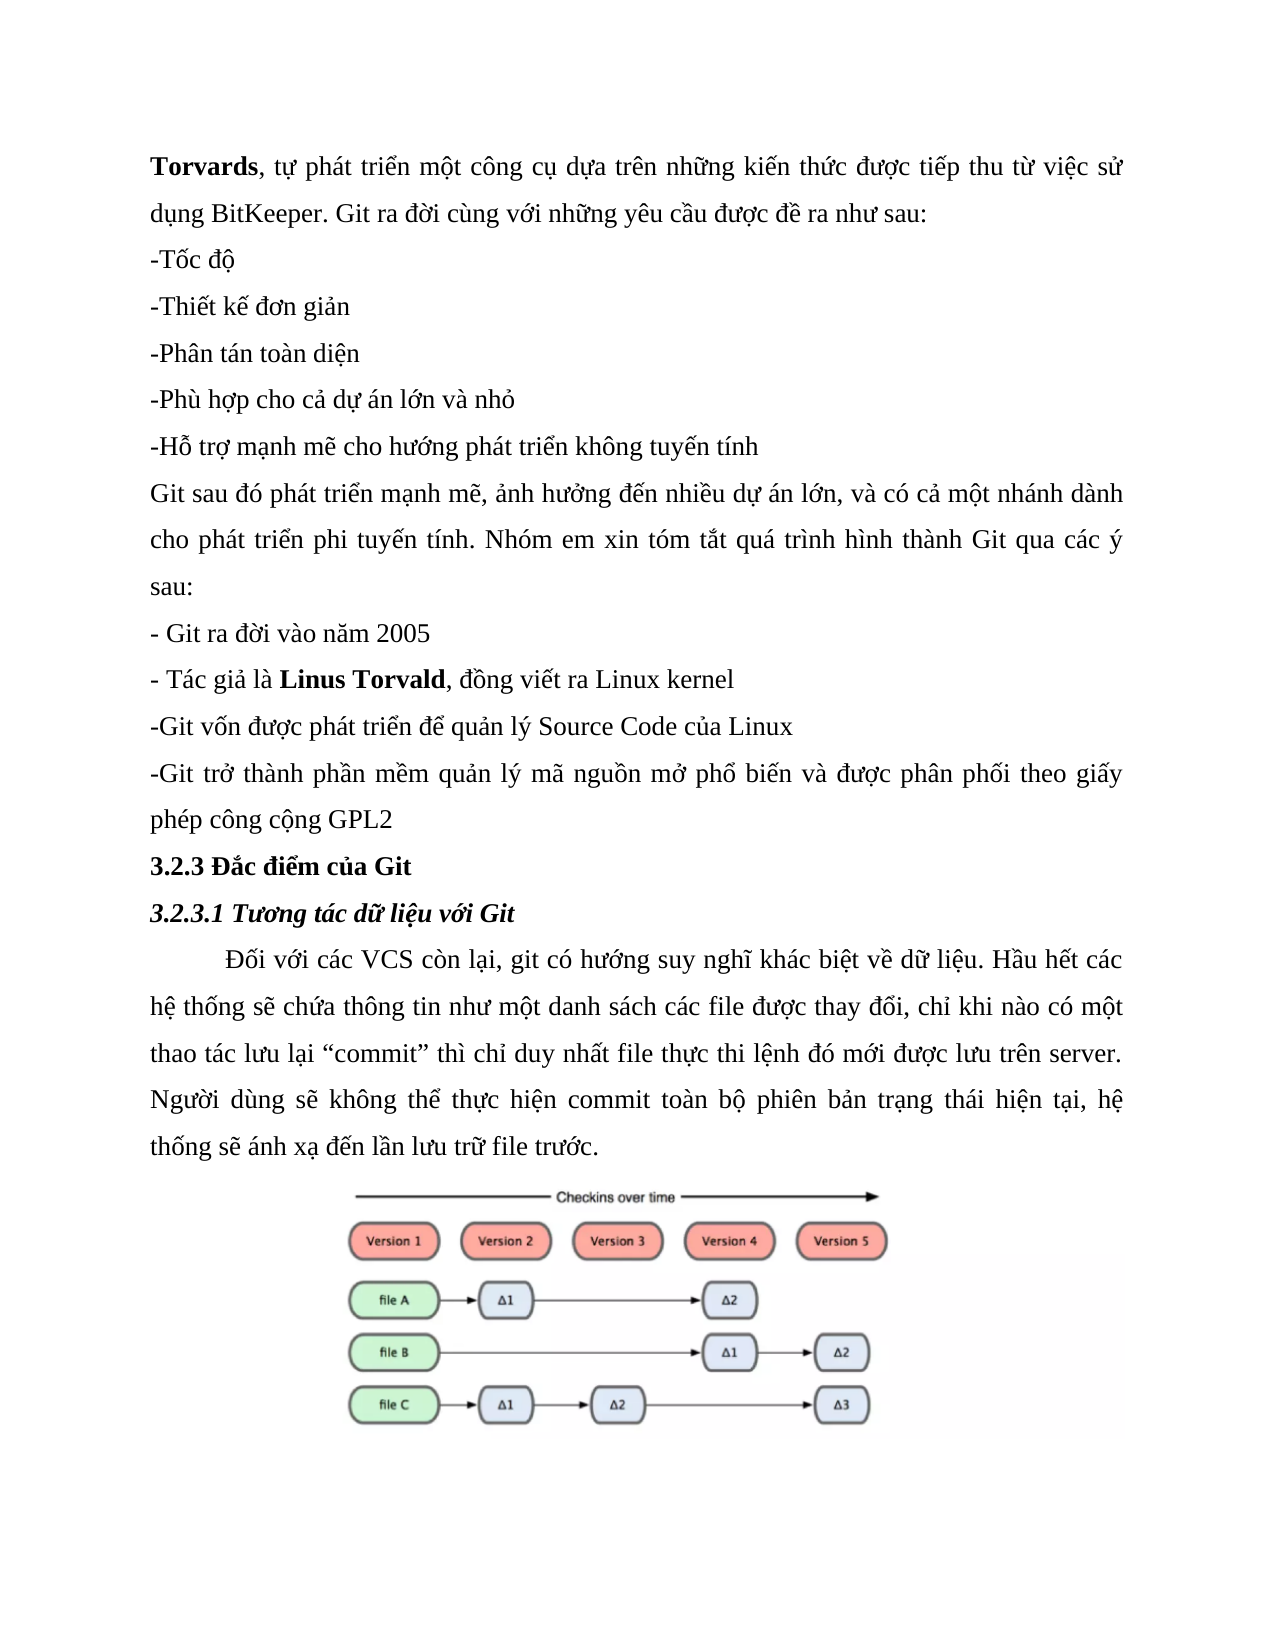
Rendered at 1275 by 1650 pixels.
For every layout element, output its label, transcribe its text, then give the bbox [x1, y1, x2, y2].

text -Tốc độ [150, 243, 1125, 274]
text -Hỗ trợ mạnh mẽ cho hướng phát triển không tuyến tính [150, 430, 1125, 461]
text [150, 150, 1125, 228]
text -Thiết kế đơn giản [150, 290, 1125, 321]
subtitle 3.2.3 Đắc điểm của Git [150, 850, 1125, 881]
text - Git ra đời vào năm 2005 [150, 617, 1125, 648]
text -Phù hợp cho cả dự án lớn và nhỏ [150, 383, 1125, 414]
text Git sau đó phát triển mạnh mẽ, ảnh hưởng đến nhiều dự án lớn, và có cả một nhánh dành cho phát triển phi tuyến tính. Nhóm em xin tóm tắt quá trình hình thành Git qua các ý sau: [150, 477, 1125, 601]
text -Phân tán toàn diện [150, 337, 1125, 368]
text Đối với các VCS còn lại, git có hướng suy nghĩ khác biệt về dữ liệu. Hầu hết các hệ thống sẽ chứa thông tin như một danh sách các file được thay đổi, chỉ khi nào có một thao tác lưu lại “commit” thì chỉ duy nhất file thực thi lệnh đó mới được lưu trên server. Người dùng sẽ không thể thực hiện commit toàn bộ phiên bản trạng thái hiện tại, hệ thống sẽ ánh xạ đến lần lưu trữ file trước. [150, 943, 1125, 1161]
text - Tác giả là Linus Torvald, đồng viết ra Linux kernel [150, 663, 1125, 694]
picture [150, 1176, 1125, 1439]
subtitle 3.2.3.1 Tương tác dữ liệu với Git [150, 897, 1125, 928]
text -Git vốn được phát triển để quản lý Source Code của Linux [150, 710, 1125, 741]
text -Git trở thành phần mềm quản lý mã nguồn mở phổ biến và được phân phối theo giấy phép công cộng GPL2 [150, 757, 1125, 834]
